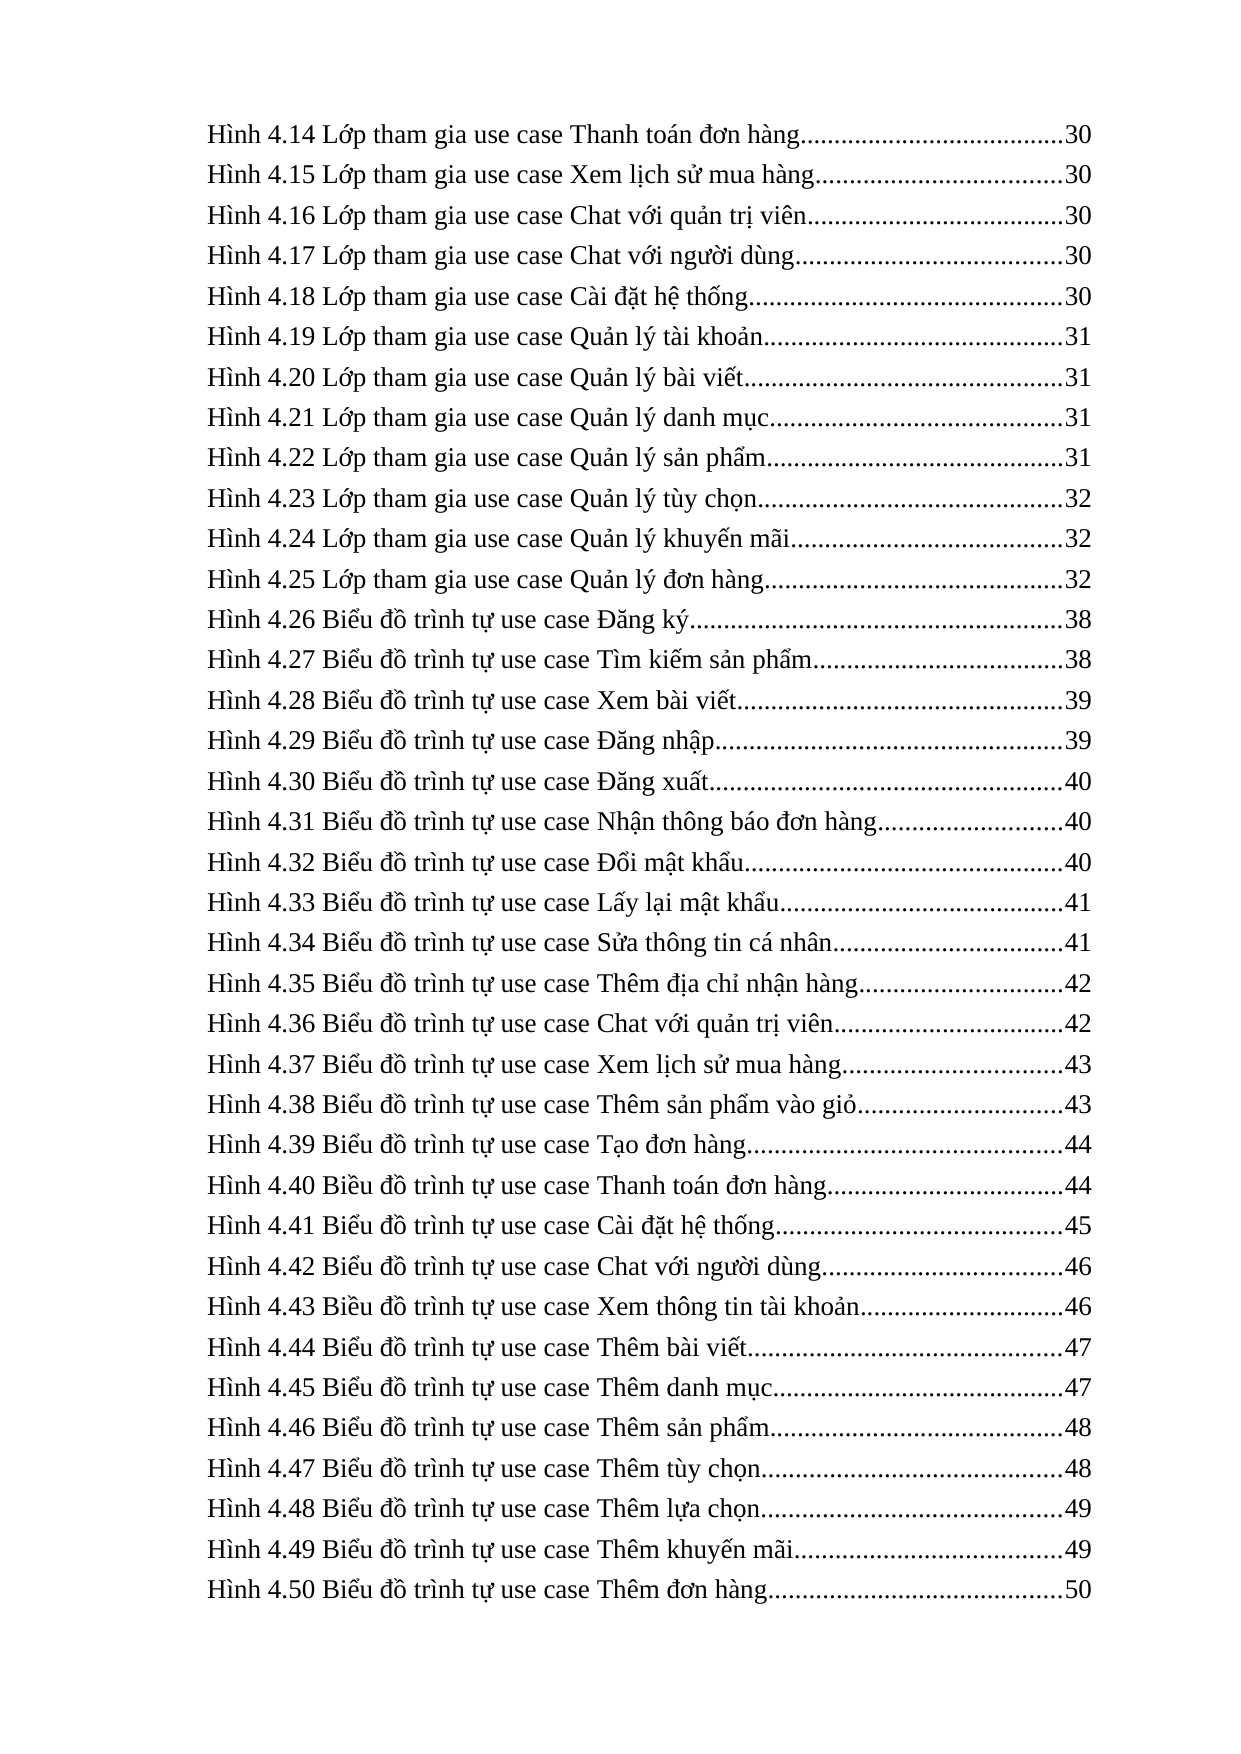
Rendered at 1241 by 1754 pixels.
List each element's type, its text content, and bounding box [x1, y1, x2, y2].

text Hình 4.32 Biểu đồ trình tự use case Đổi mật khẩu 40 [207, 846, 1092, 877]
text Hình 4.17 Lớp tham gia use case Chat với người dùng 30 [207, 239, 1092, 271]
text Hình 4.15 Lớp tham gia use case Xem lịch sử mua hàng 30 [207, 158, 1092, 190]
text Hình 4.44 Biểu đồ trình tự use case Thêm bài viết 47 [207, 1331, 1092, 1362]
text Hình 4.31 Biểu đồ trình tự use case Nhận thông báo đơn hàng 40 [207, 805, 1092, 836]
text Hình 4.48 Biểu đồ trình tự use case Thêm lựa chọn 49 [207, 1492, 1092, 1523]
text Hình 4.40 Biều đồ trình tự use case Thanh toán đơn hàng 44 [207, 1169, 1092, 1200]
text Hình 4.43 Biều đồ trình tự use case Xem thông tin tài khoản 46 [207, 1290, 1092, 1321]
text Hình 4.21 Lớp tham gia use case Quản lý danh mục 31 [207, 401, 1092, 432]
text Hình 4.46 Biểu đồ trình tự use case Thêm sản phẩm 48 [207, 1411, 1092, 1443]
text Hình 4.34 Biểu đồ trình tự use case Sửa thông tin cá nhân 41 [207, 926, 1092, 958]
text Hình 4.25 Lớp tham gia use case Quản lý đơn hàng 32 [207, 563, 1092, 594]
text Hình 4.37 Biểu đồ trình tự use case Xem lịch sử mua hàng 43 [207, 1048, 1092, 1079]
text Hình 4.19 Lớp tham gia use case Quản lý tài khoản 31 [207, 320, 1092, 351]
text Hình 4.42 Biểu đồ trình tự use case Chat với người dùng 46 [207, 1250, 1092, 1281]
text Hình 4.39 Biểu đồ trình tự use case Tạo đơn hàng 44 [207, 1128, 1092, 1160]
text Hình 4.28 Biểu đồ trình tự use case Xem bài viết 39 [207, 684, 1092, 715]
text Hình 4.47 Biểu đồ trình tự use case Thêm tùy chọn 48 [207, 1452, 1092, 1483]
text Hình 4.41 Biểu đồ trình tự use case Cài đặt hệ thống 45 [207, 1209, 1092, 1241]
text Hình 4.23 Lớp tham gia use case Quản lý tùy chọn 32 [207, 482, 1092, 513]
text Hình 4.20 Lớp tham gia use case Quản lý bài viết 31 [207, 361, 1092, 392]
text Hình 4.33 Biểu đồ trình tự use case Lấy lại mật khẩu 41 [207, 886, 1092, 917]
text Hình 4.16 Lớp tham gia use case Chat với quản trị viên 30 [207, 199, 1092, 230]
text Hình 4.38 Biểu đồ trình tự use case Thêm sản phẩm vào giỏ 43 [207, 1088, 1092, 1119]
text Hình 4.27 Biểu đồ trình tự use case Tìm kiếm sản phẩm 38 [207, 643, 1092, 675]
text Hình 4.36 Biểu đồ trình tự use case Chat với quản trị viên 42 [207, 1007, 1092, 1038]
text Hình 4.14 Lớp tham gia use case Thanh toán đơn hàng 30 [207, 118, 1092, 149]
text Hình 4.18 Lớp tham gia use case Cài đặt hệ thống 30 [207, 280, 1092, 311]
text Hình 4.49 Biểu đồ trình tự use case Thêm khuyến mãi 49 [207, 1533, 1092, 1564]
text Hình 4.22 Lớp tham gia use case Quản lý sản phẩm 31 [207, 441, 1092, 473]
text Hình 4.45 Biểu đồ trình tự use case Thêm danh mục 47 [207, 1371, 1092, 1402]
text Hình 4.26 Biểu đồ trình tự use case Đăng ký 38 [207, 603, 1092, 634]
text Hình 4.50 Biểu đồ trình tự use case Thêm đơn hàng 50 [207, 1573, 1092, 1604]
text Hình 4.35 Biểu đồ trình tự use case Thêm địa chỉ nhận hàng 42 [207, 967, 1092, 998]
text Hình 4.29 Biểu đồ trình tự use case Đăng nhập 39 [207, 724, 1092, 756]
text Hình 4.24 Lớp tham gia use case Quản lý khuyến mãi 32 [207, 522, 1092, 553]
text Hình 4.30 Biểu đồ trình tự use case Đăng xuất 40 [207, 765, 1092, 796]
